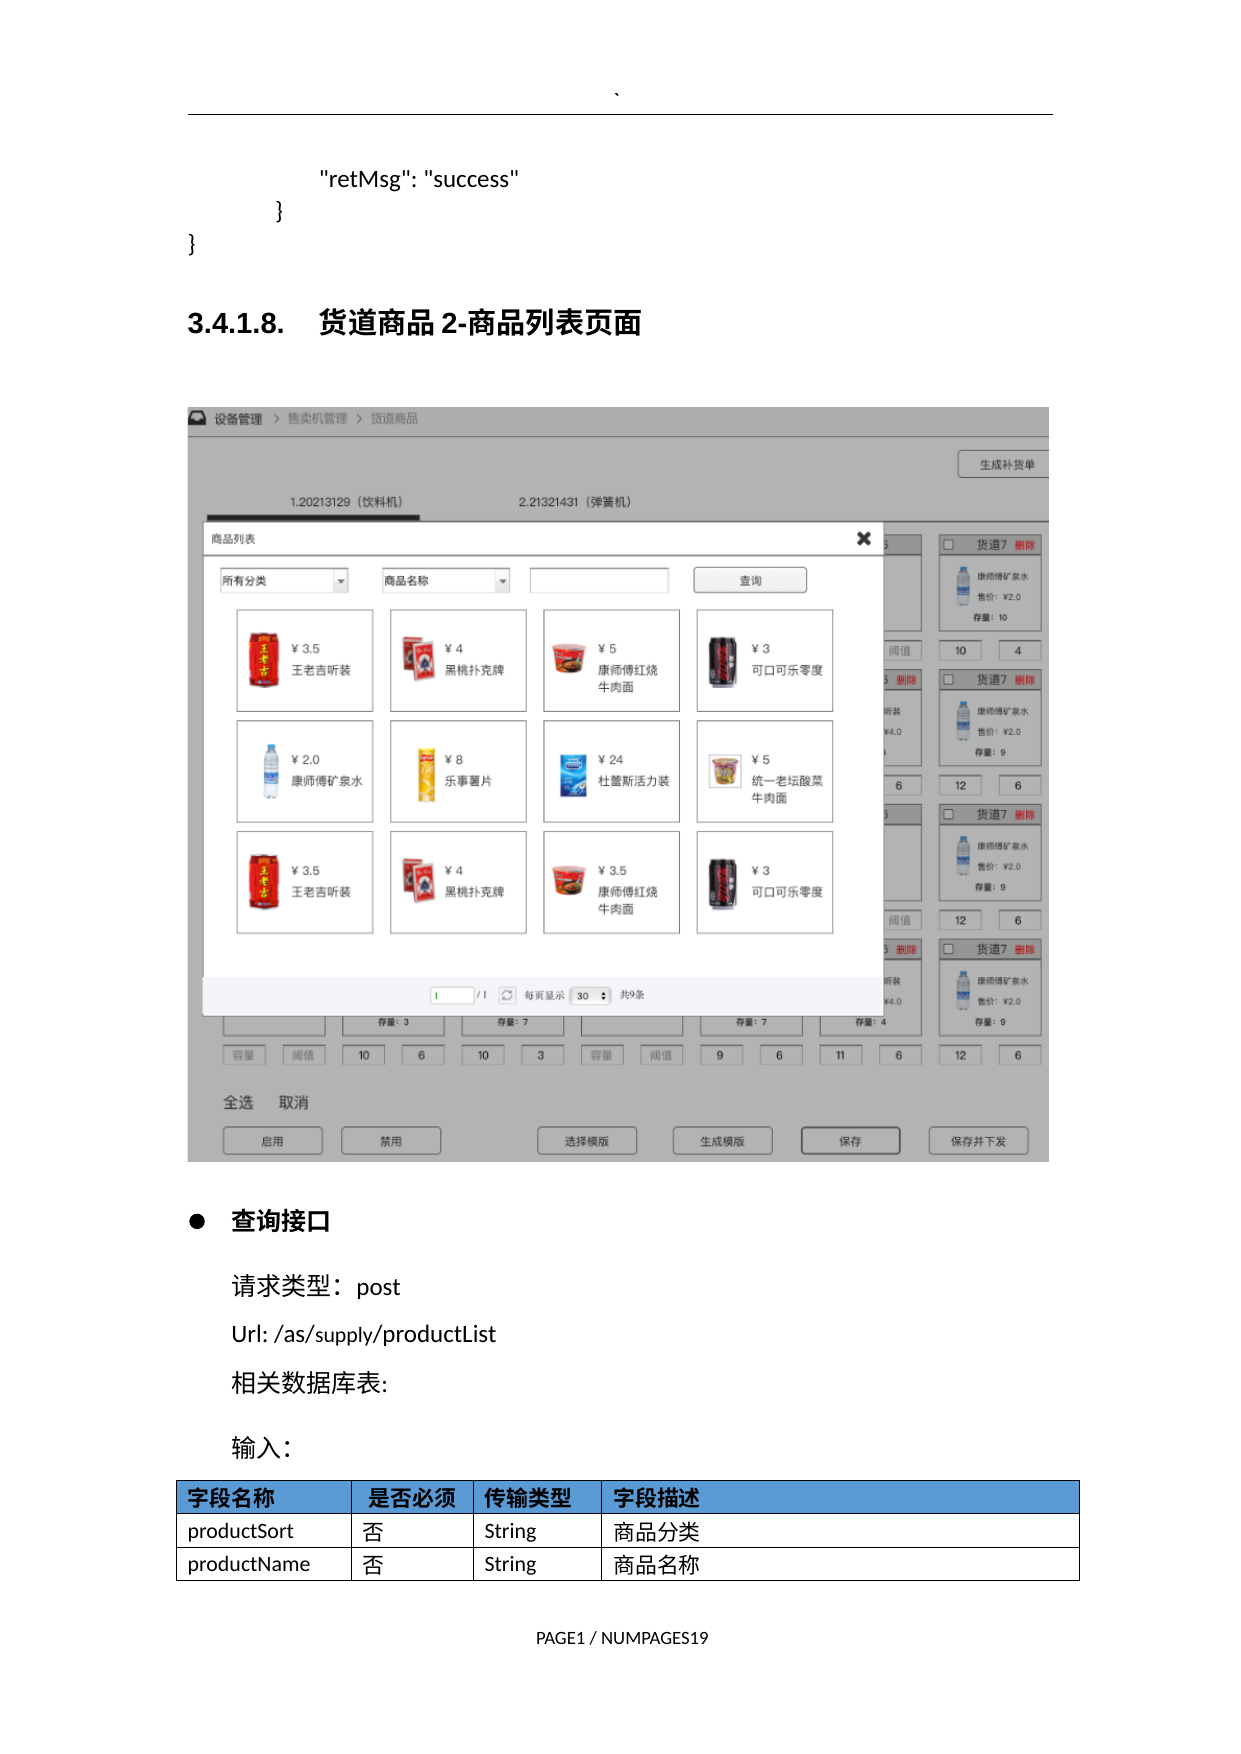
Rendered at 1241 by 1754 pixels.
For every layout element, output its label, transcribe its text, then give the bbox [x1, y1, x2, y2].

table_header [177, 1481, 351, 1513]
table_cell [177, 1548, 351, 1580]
list 请求类型：post [187, 1252, 1053, 1317]
list } [187, 194, 1053, 227]
list 查询接口 [187, 1187, 1053, 1252]
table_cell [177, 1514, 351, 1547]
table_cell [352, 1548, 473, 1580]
list } [187, 227, 1053, 259]
picture [187, 407, 1049, 1162]
list 相关数据库表: [187, 1349, 1053, 1414]
subtitle 货道商品2-商品列表页面 [187, 289, 1053, 354]
list 输入： [187, 1414, 1053, 1479]
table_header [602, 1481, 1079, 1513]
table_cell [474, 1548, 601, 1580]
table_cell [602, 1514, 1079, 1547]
list Url: /as/supply/productList [187, 1317, 1053, 1349]
list "retMsg": "success" [187, 162, 1053, 194]
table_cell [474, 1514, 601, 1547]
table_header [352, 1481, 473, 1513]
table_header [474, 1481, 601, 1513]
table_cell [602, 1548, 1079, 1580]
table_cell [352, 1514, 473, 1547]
